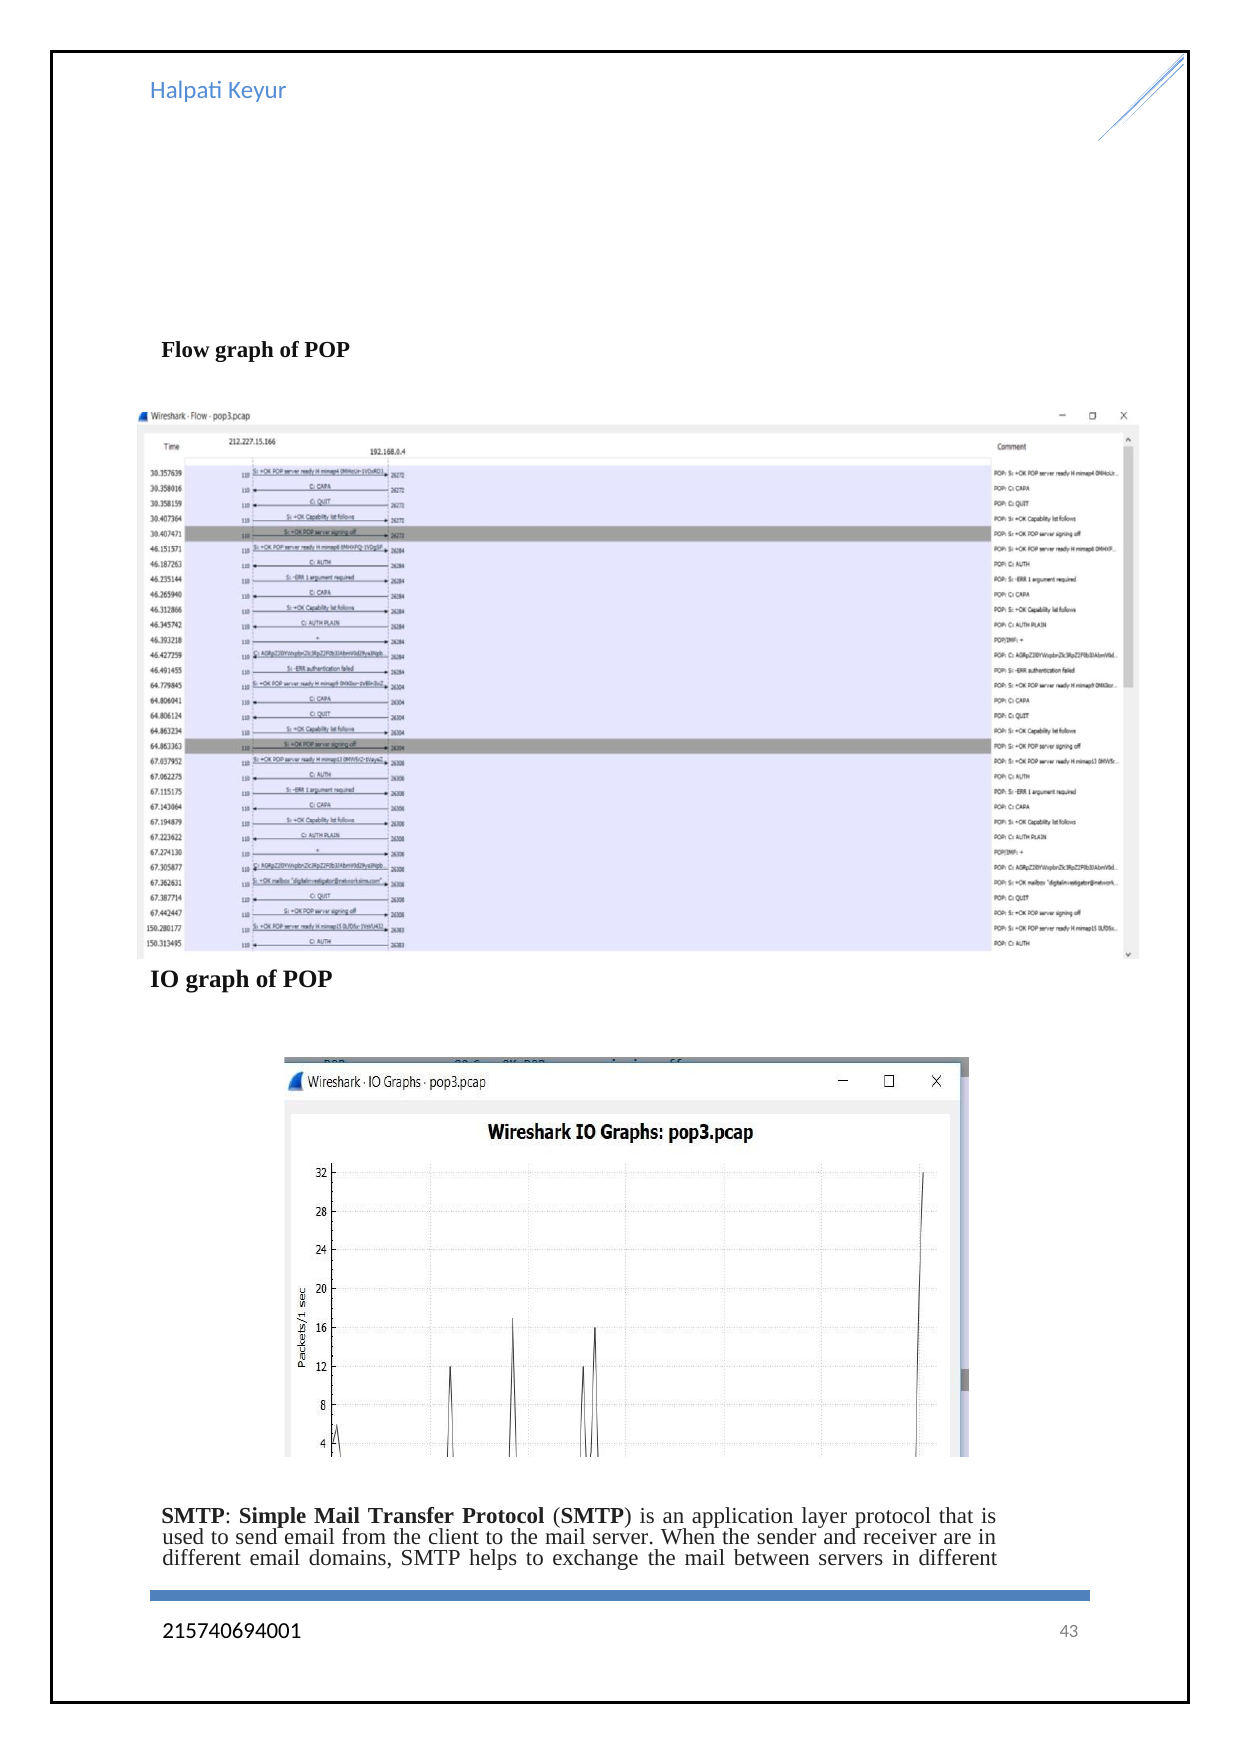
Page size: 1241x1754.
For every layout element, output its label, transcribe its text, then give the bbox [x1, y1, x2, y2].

text Flow graph of POP [161, 336, 1090, 363]
subtitle IO graph of POP [150, 959, 1090, 993]
picture [137, 412, 1140, 959]
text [161, 1507, 997, 1571]
picture [284, 1057, 969, 1457]
